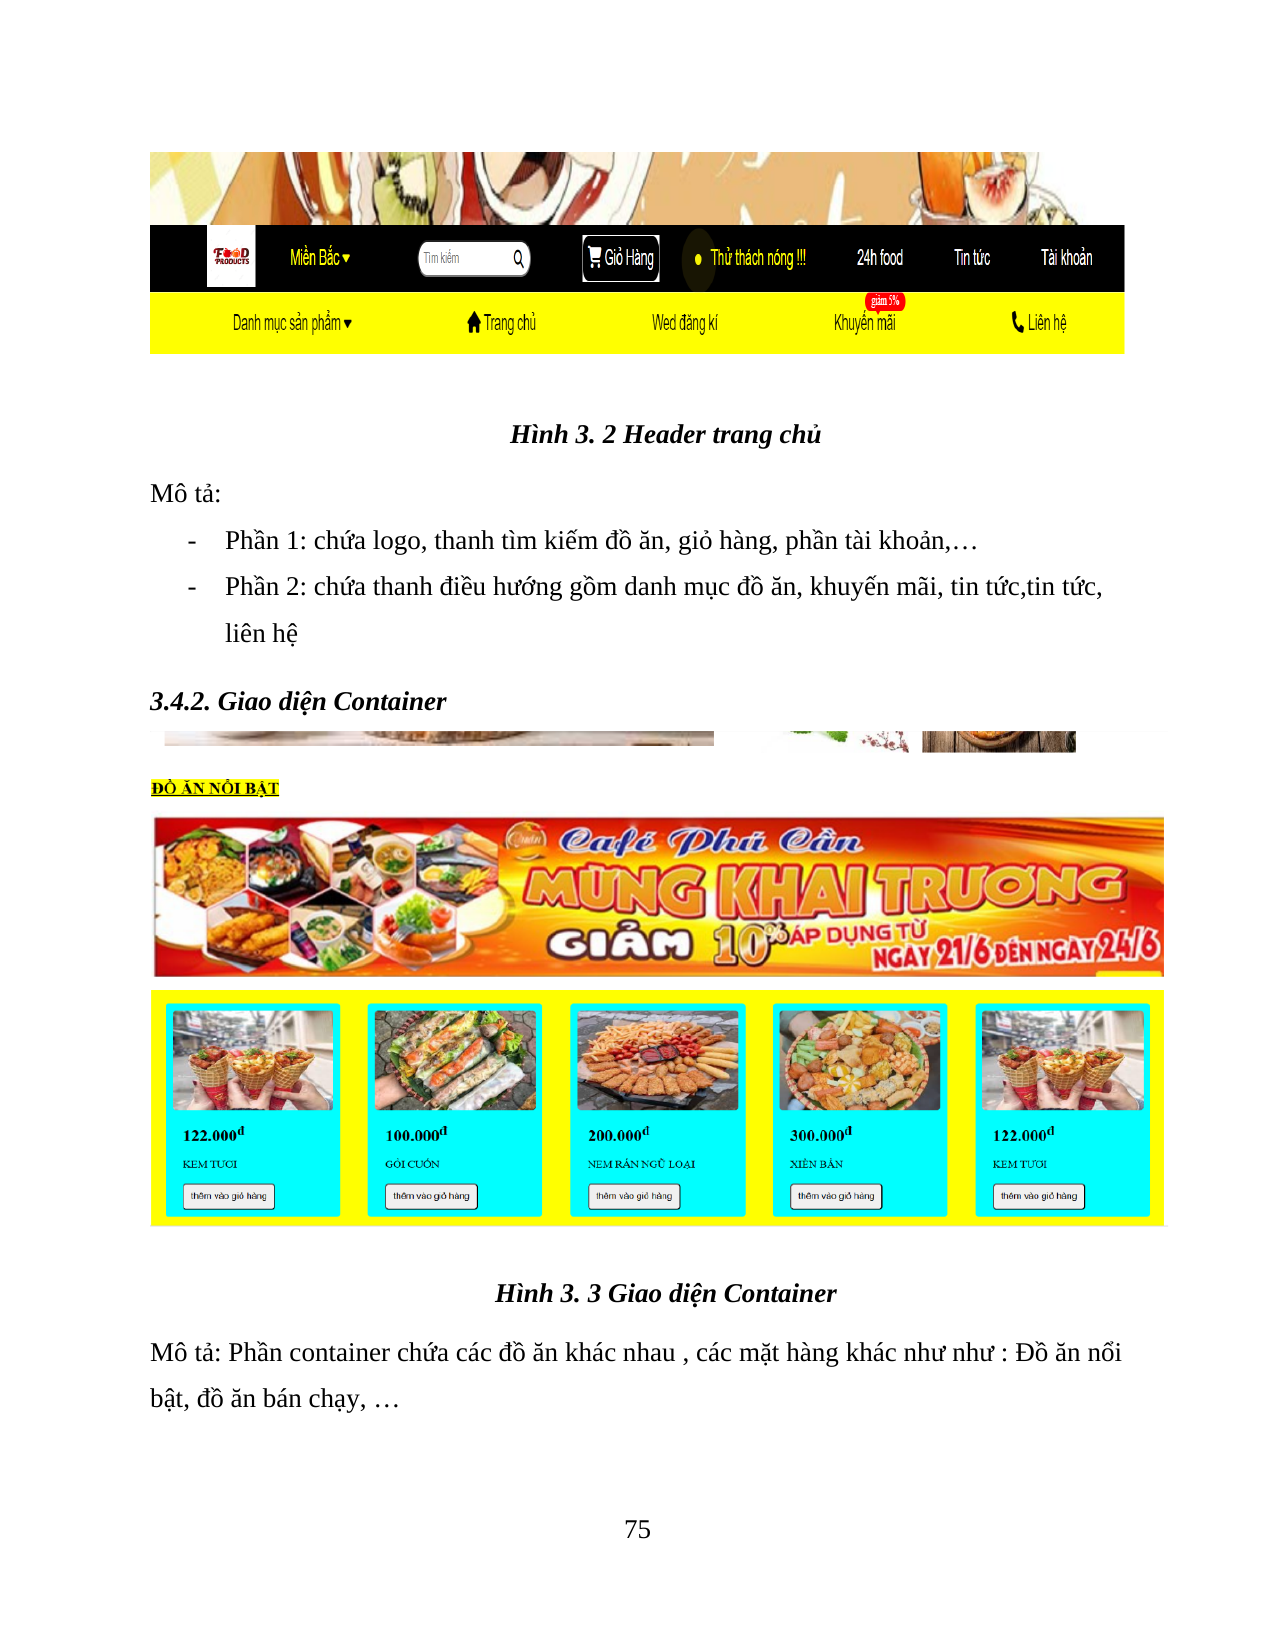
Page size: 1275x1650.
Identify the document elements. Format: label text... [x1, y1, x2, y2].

picture [150, 731, 1169, 1227]
picture [150, 150, 1125, 365]
text Mô tả: Phần container chứa các đồ ăn khác nhau , các mặt hàng khác như như : Đồ ăn nổi bật, đồ ăn bán chạy, … [150, 1336, 1125, 1414]
list Phần 2: chứa thanh điều hướng gồm danh mục đồ ăn, khuyến mãi, tin tức,tin tức, liên hệ [187, 570, 1125, 648]
list Phần 1: chứa logo, thanh tìm kiếm đồ ăn, giỏ hàng, phần tài khoản,… [187, 524, 1125, 555]
text Hình 3. 2 Header trang chủ [150, 418, 1125, 449]
text 3.4.2. Giao diện Container [150, 684, 1125, 716]
text Hình 3. 3 Giao diện Container [150, 1277, 1125, 1308]
text Mô tả: [150, 477, 1125, 508]
